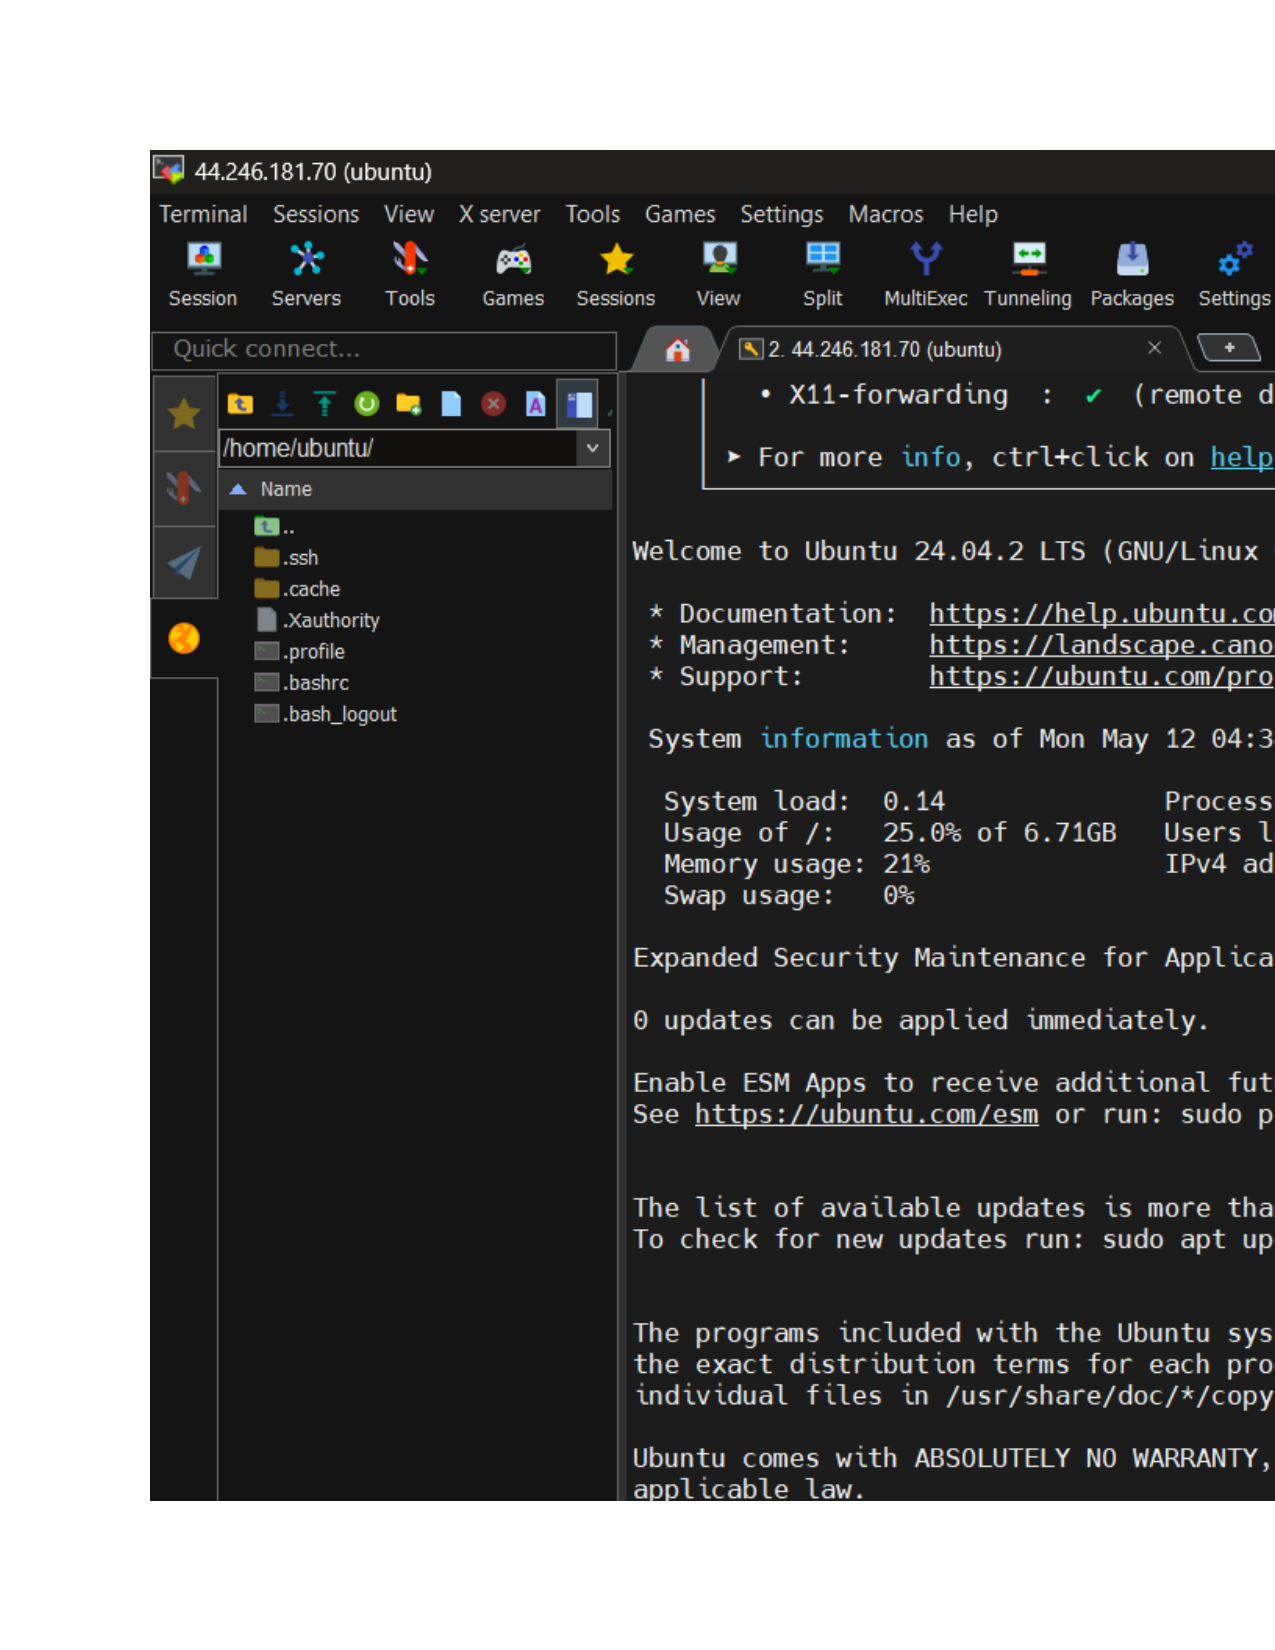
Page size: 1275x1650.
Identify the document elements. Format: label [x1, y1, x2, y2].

picture [150, 150, 1275, 1501]
